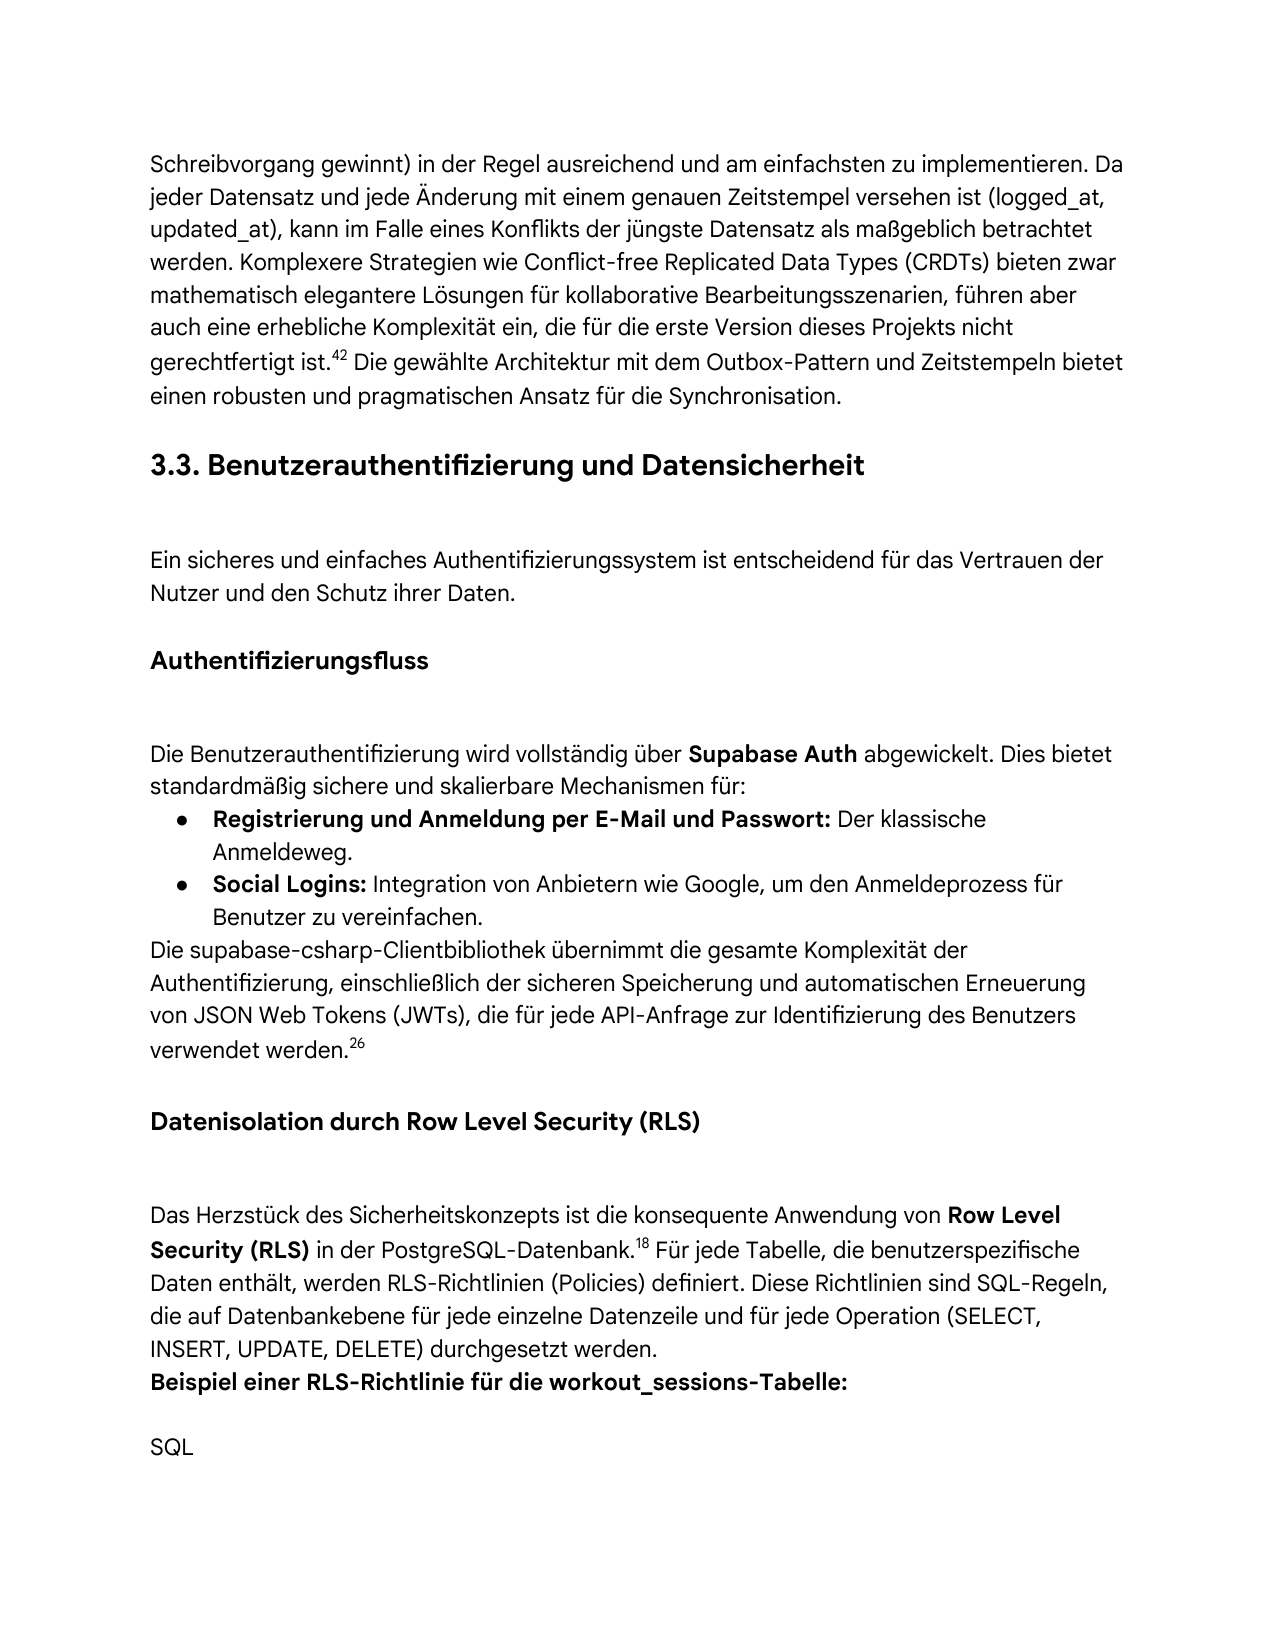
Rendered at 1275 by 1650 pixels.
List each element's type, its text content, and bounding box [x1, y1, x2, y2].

text Das Herzstück des Sicherheitskonzepts ist die konsequente Anwendung von Row Level Security (RLS) in der PostgreSQL-Datenbank.18 Für jede Tabelle, die benutzerspezifische Daten enthält, werden RLS-Richtlinien (Policies) definiert. Diese Richtlinien sind SQL-Regeln, die auf Datenbankebene für jede einzelne Datenzeile und für jede Operation (SELECT, INSERT, UPDATE, DELETE) durchgesetzt werden. [150, 1201, 1125, 1364]
subtitle Authentifizierungsfluss [150, 645, 1125, 676]
list Registrierung und Anmeldung per E-Mail und Passwort: Der klassische Anmeldeweg. [175, 805, 1125, 867]
subtitle Datenisolation durch Row Level Security (RLS) [150, 1106, 1125, 1137]
text SQL [150, 1433, 1125, 1462]
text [150, 150, 1125, 411]
text Die supabase-csharp-Clientbibliothek übernimmt die gesamte Komplexität der Authentifizierung, einschließlich der sicheren Speicherung und automatischen Erneuerung von JSON Web Tokens (JWTs), die für jede API-Anfrage zur Identifizierung des Benutzers verwendet werden.26 [150, 936, 1125, 1066]
list Social Logins: Integration von Anbietern wie Google, um den Anmeldeprozess für Benutzer zu vereinfachen. [175, 871, 1125, 932]
subtitle 3.3. Benutzerauthentifizierung und Datensicherheit [150, 447, 1125, 484]
text Die Benutzerauthentifizierung wird vollständig über Supabase Auth abgewickelt. Dies bietet standardmäßig sichere und skalierbare Mechanismen für: [150, 740, 1125, 801]
text Ein sicheres und einfaches Authentifizierungssystem ist entscheidend für das Vertrauen der Nutzer und den Schutz ihrer Daten. [150, 547, 1125, 608]
text Beispiel einer RLS-Richtlinie für die workout_sessions-Tabelle: [150, 1368, 1125, 1396]
